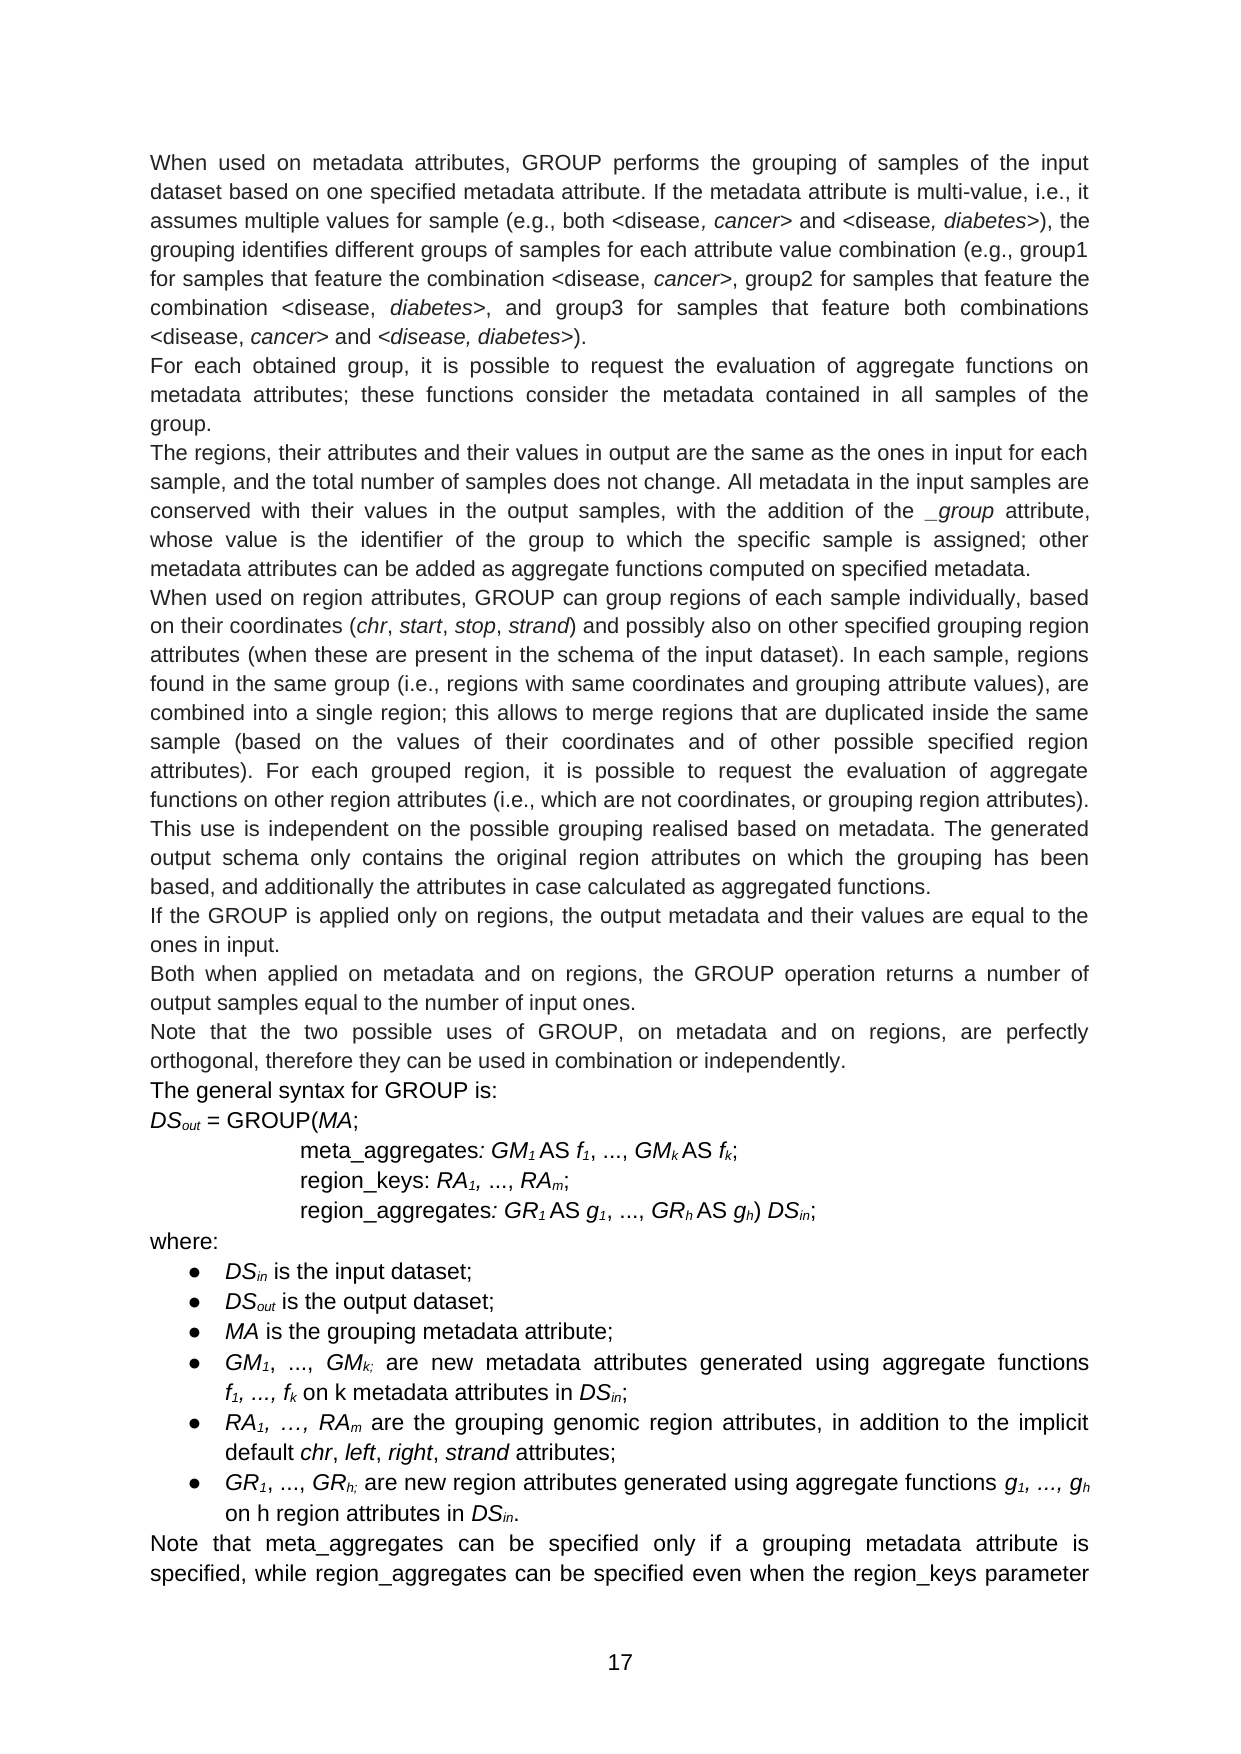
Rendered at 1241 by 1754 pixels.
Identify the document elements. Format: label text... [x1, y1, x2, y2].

list GM1, ..., GMk; are new metadata attributes generated using aggregate functions f1, ..., fk on k metadata attributes in DSin; [187, 1348, 1090, 1405]
text region_keys: RA1, ..., RAm; [225, 1167, 1090, 1194]
text Both when applied on metadata and on regions, the GROUP operation returns a number of output samples equal to the number of input ones. [150, 961, 1090, 1015]
list GR1, ..., GRh; are new region attributes generated using aggregate functions g1, ..., gh on h region attributes in DSin. [187, 1469, 1090, 1526]
text DSout = GROUP(MA; [150, 1107, 1090, 1133]
text region_aggregates: GR1 AS g1, ..., GRh AS gh) DSin; [225, 1197, 1090, 1224]
list DSin is the input dataset; [187, 1258, 1090, 1284]
list RA1, …, RAm are the grouping genomic region attributes, in addition to the implicit default chr, left, right, strand attributes; [187, 1409, 1090, 1466]
text The regions, their attributes and their values in output are the same as the ones in input for each sample, and the total number of samples does not change. All metadata in the input samples are conserved with their values in the output samples, with the addition of the _group attribute, whose value is the identifier of the group to which the specific sample is assigned; other metadata attributes can be added as aggregate functions computed on specified metadata. [150, 439, 1090, 581]
text The general syntax for GROUP is: [150, 1077, 1090, 1103]
text where: [150, 1228, 1090, 1254]
text meta_aggregates: GM1 AS f1, ..., GMk AS fk; [225, 1137, 1090, 1163]
list MA is the grouping metadata attribute; [187, 1318, 1090, 1345]
text When used on metadata attributes, GROUP performs the grouping of samples of the input dataset based on one specified metadata attribute. If the metadata attribute is multi-value, i.e., it assumes multiple values for sample (e.g., both <disease, cancer> and <disease, diabetes>), the grouping identifies different groups of samples for each attribute value combination (e.g., group1 for samples that feature the combination <disease, cancer>, group2 for samples that feature the combination <disease, diabetes>, and group3 for samples that feature both combinations <disease, cancer> and <disease, diabetes>). [150, 150, 1090, 349]
text When used on region attributes, GROUP can group regions of each sample individually, based on their coordinates (chr, start, stop, strand) and possibly also on other specified grouping region attributes (when these are present in the schema of the input dataset). In each sample, regions found in the same group (i.e., regions with same coordinates and grouping attribute values), are combined into a single region; this allows to merge regions that are duplicated inside the same sample (based on the values of their coordinates and of other possible specified region attributes). For each grouped region, it is possible to request the evaluation of aggregate functions on other region attributes (i.e., which are not coordinates, or grouping region attributes). This use is independent on the possible grouping realised based on metadata. The generated output schema only contains the original region attributes on which the grouping has been based, and additionally the attributes in case calculated as aggregated functions. [150, 584, 1090, 899]
text Note that the two possible uses of GROUP, on metadata and on regions, are perfectly orthogonal, therefore they can be used in combination or independently. [150, 1019, 1090, 1073]
list DSout is the output dataset; [187, 1288, 1090, 1314]
text If the GROUP is applied only on regions, the output metadata and their values are equal to the ones in input. [150, 903, 1090, 957]
text For each obtained group, it is possible to request the evaluation of aggregate functions on metadata attributes; these functions consider the metadata contained in all samples of the group. [150, 353, 1090, 436]
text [150, 1530, 1090, 1586]
